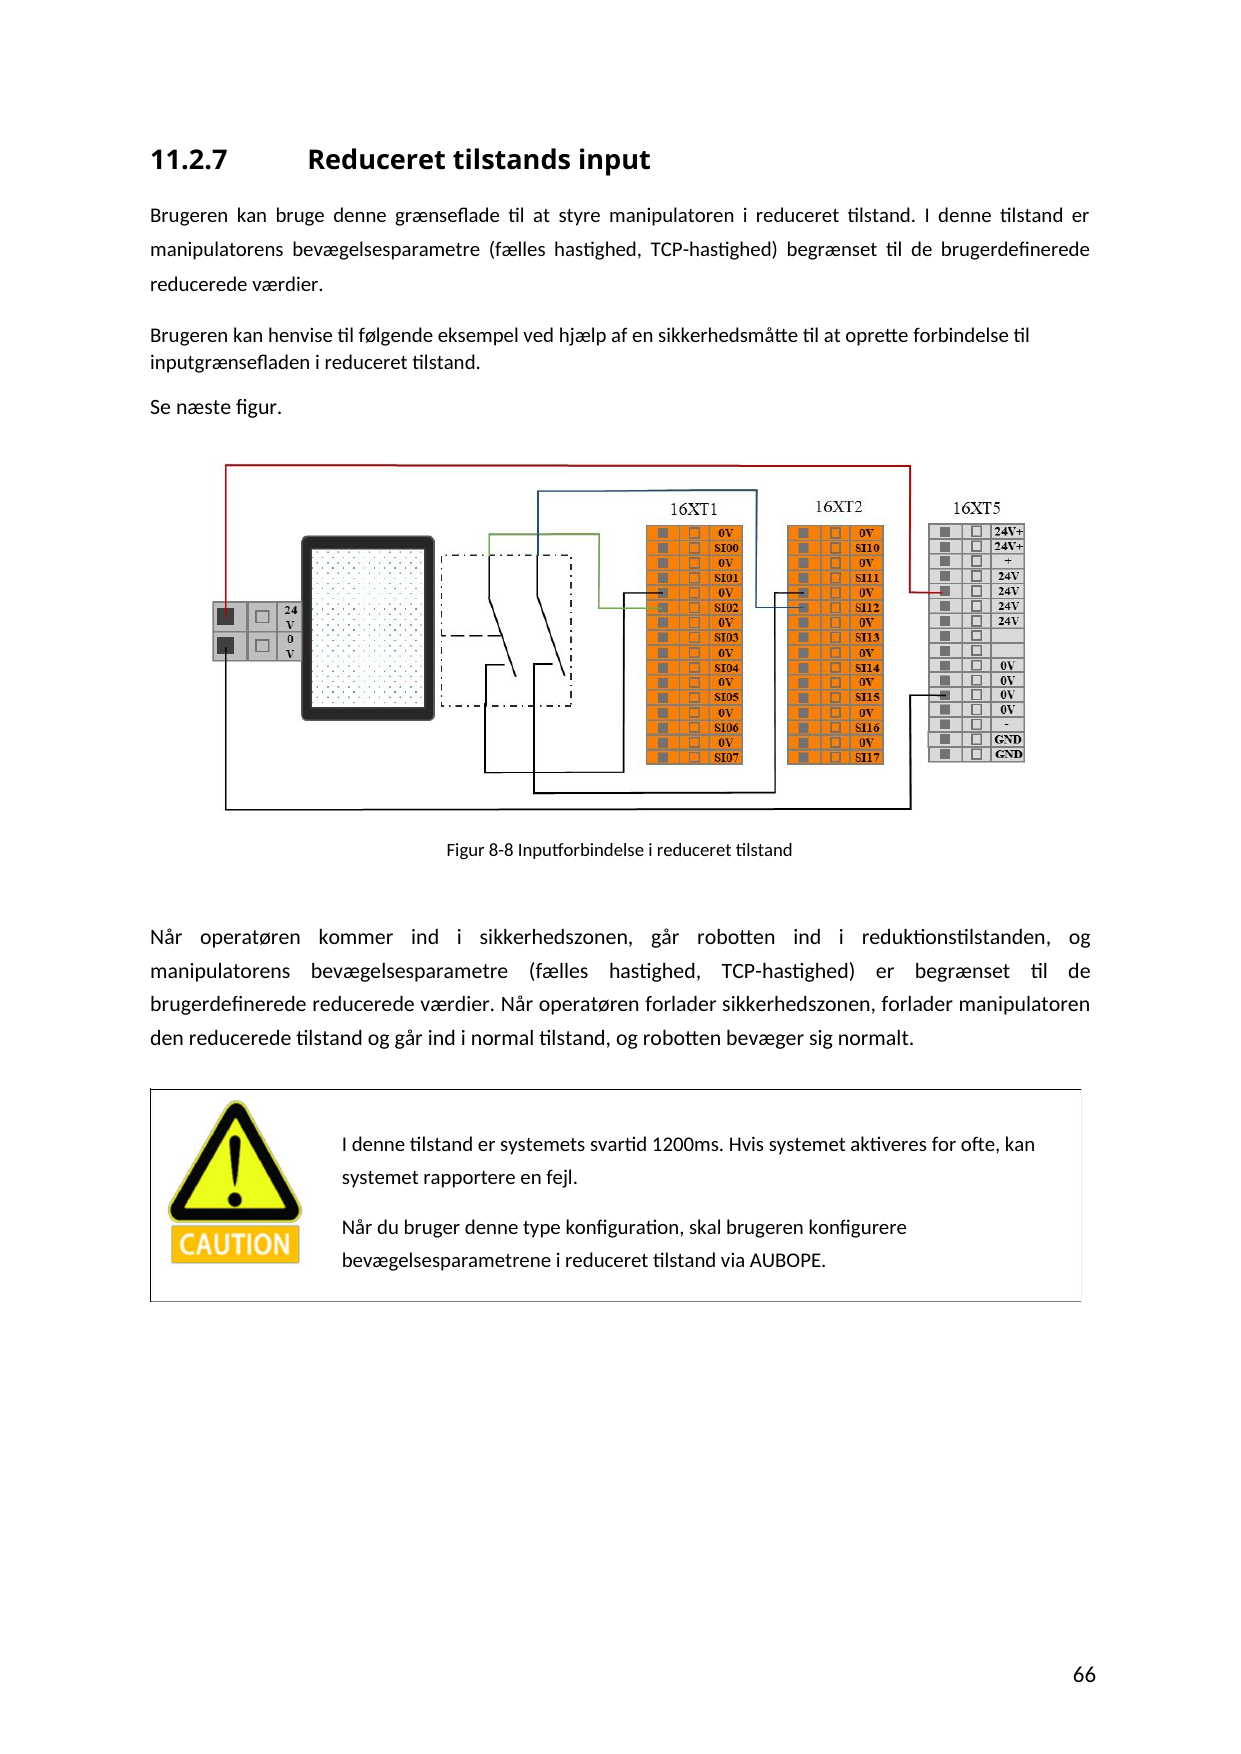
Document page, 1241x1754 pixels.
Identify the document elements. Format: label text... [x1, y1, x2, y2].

text Brugeren kan henvise til følgende eksempel ved hjælp af en sikkerhedsmåtte til at oprette forbindelse til inputgrænsefladen i reduceret tilstand. [150, 322, 1096, 375]
picture [149, 1088, 1082, 1302]
picture [212, 463, 1028, 811]
text Når du bruger denne type konfiguration, skal brugeren konfigurere bevægelsesparametrene i reduceret tilstand via AUBOPE. [342, 1214, 1069, 1272]
text I denne tilstand er systemets svartid 1200ms. Hvis systemet aktiveres for ofte, kan systemet rapportere en fejl. [342, 1131, 1069, 1190]
text Når operatøren kommer ind i sikkerhedszonen, går robotten ind i reduktionstilstanden, og manipulatorens bevægelsesparametre (fælles hastighed, TCP-hastighed) er begrænset til de brugerdefinerede reducerede værdier. Når operatøren forlader sikkerhedszonen, forlader manipulatoren den reducerede tilstand og går ind i normal tilstand, og robotten bevæger sig normalt. [150, 923, 1092, 1051]
text Brugeren kan bruge denne grænseflade til at styre manipulatoren i reduceret tilstand. I denne tilstand er manipulatorens bevægelsesparametre (fælles hastighed, TCP-hastighed) begrænset til de brugerdefinerede reducerede værdier. [150, 202, 1092, 296]
subtitle Reduceret tilstands input [150, 141, 1096, 177]
text Figur 8-8 Inputforbindelse i reduceret tilstand [150, 838, 1089, 861]
text Se næste figur. [150, 393, 1096, 420]
